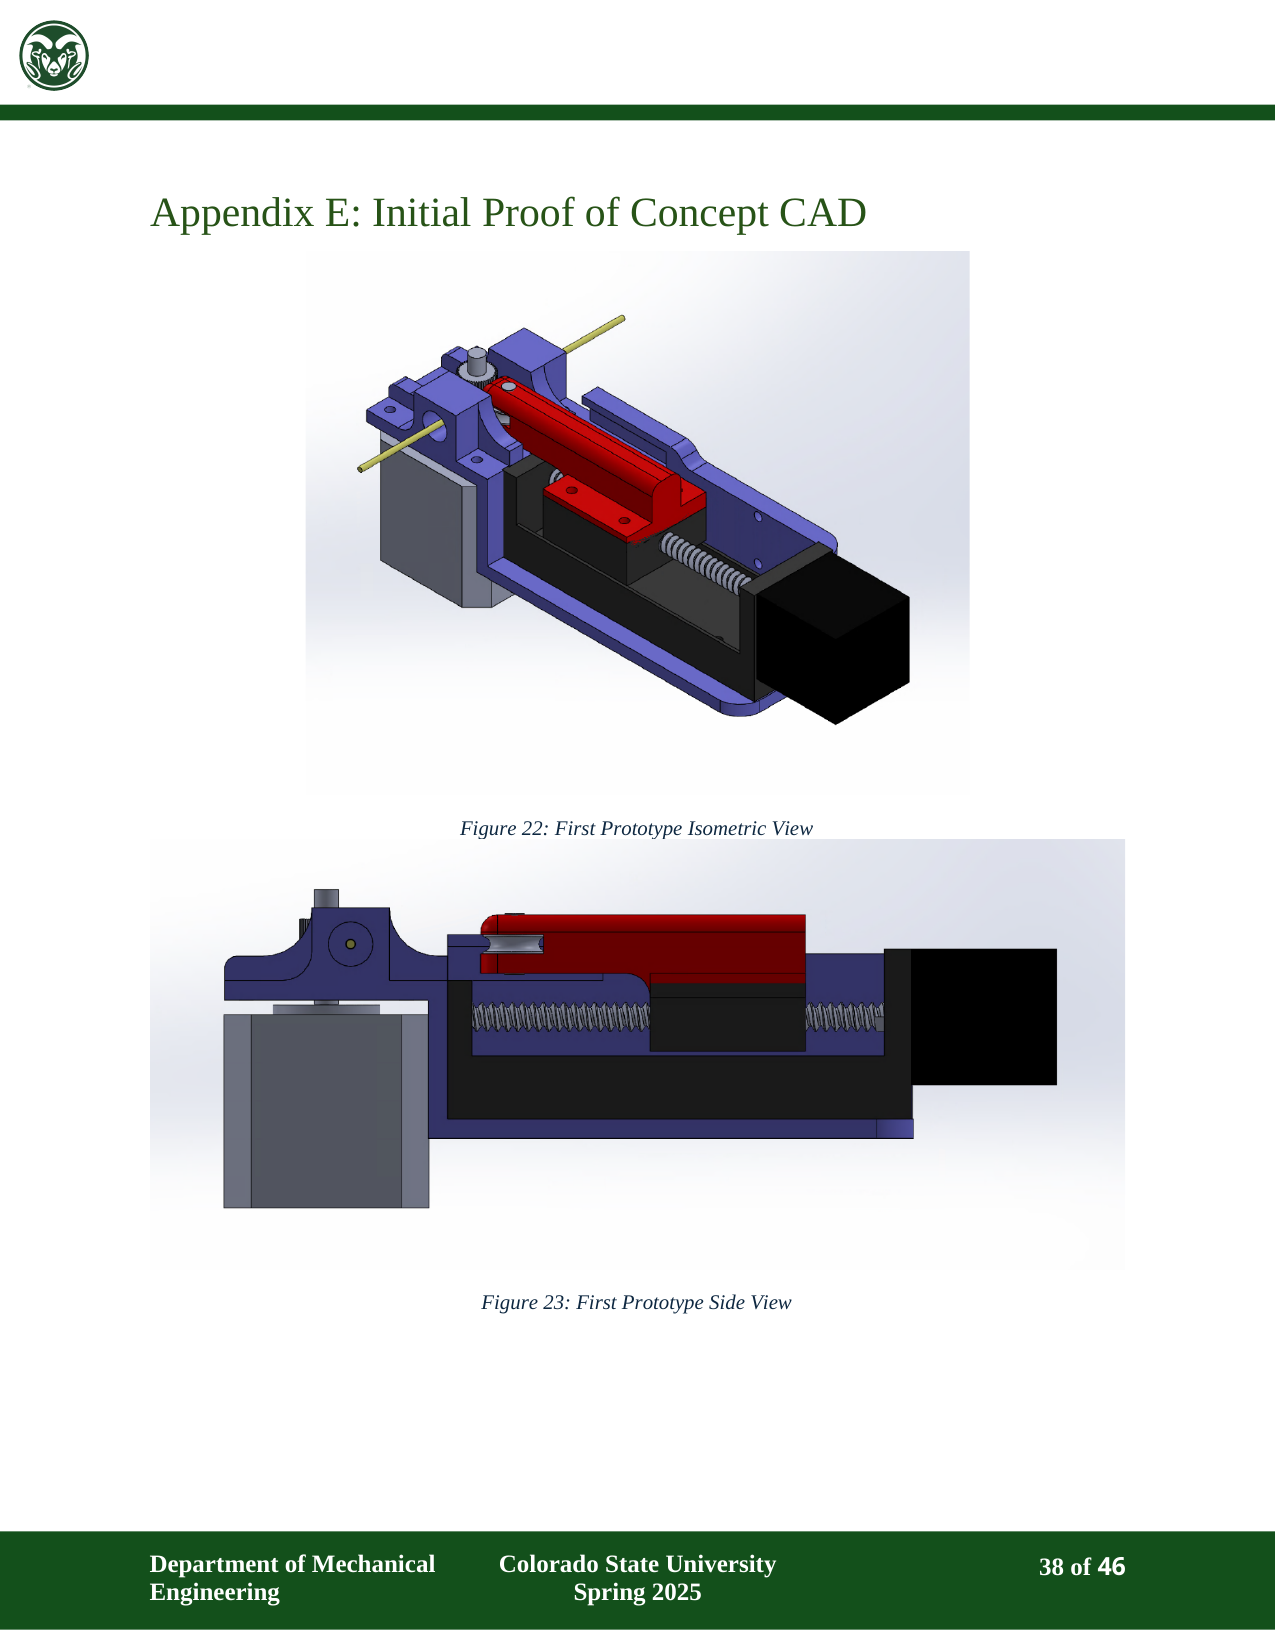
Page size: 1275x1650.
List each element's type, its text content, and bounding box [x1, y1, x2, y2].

text Figure 23: First Prototype Side View [150, 1290, 1125, 1314]
picture [14, 15, 94, 96]
subtitle Appendix E: Initial Proof of Concept CAD [150, 187, 1125, 235]
picture [305, 251, 970, 795]
text Figure 22: First Prototype Isometric View [150, 816, 1125, 839]
picture [150, 839, 1125, 1270]
